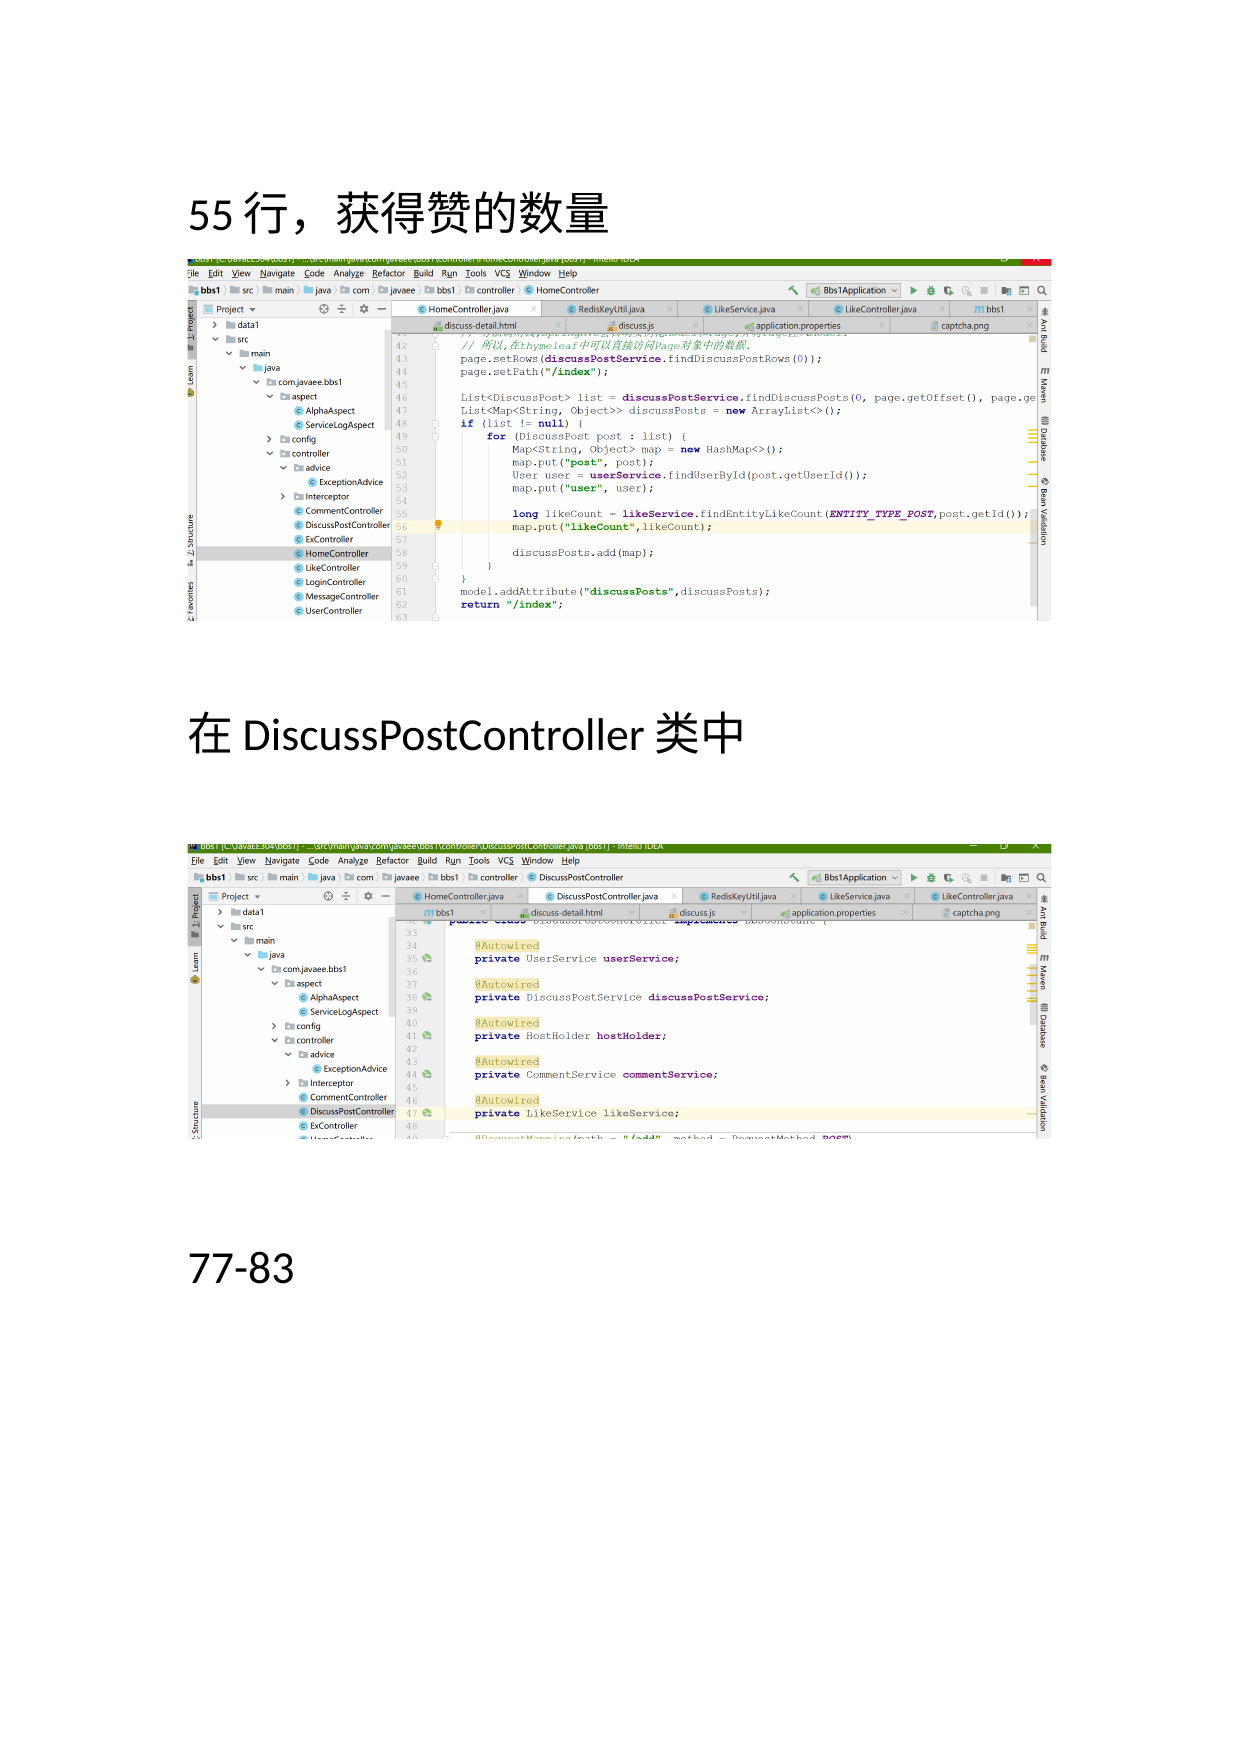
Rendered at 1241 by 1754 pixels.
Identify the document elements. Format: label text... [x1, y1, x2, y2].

text 在DiscussPostController类中 [187, 682, 1053, 779]
picture [187, 259, 1052, 621]
picture [187, 844, 1052, 1139]
text 55行，获得赞的数量 [187, 162, 1053, 259]
text 77-83 [187, 1234, 1053, 1299]
